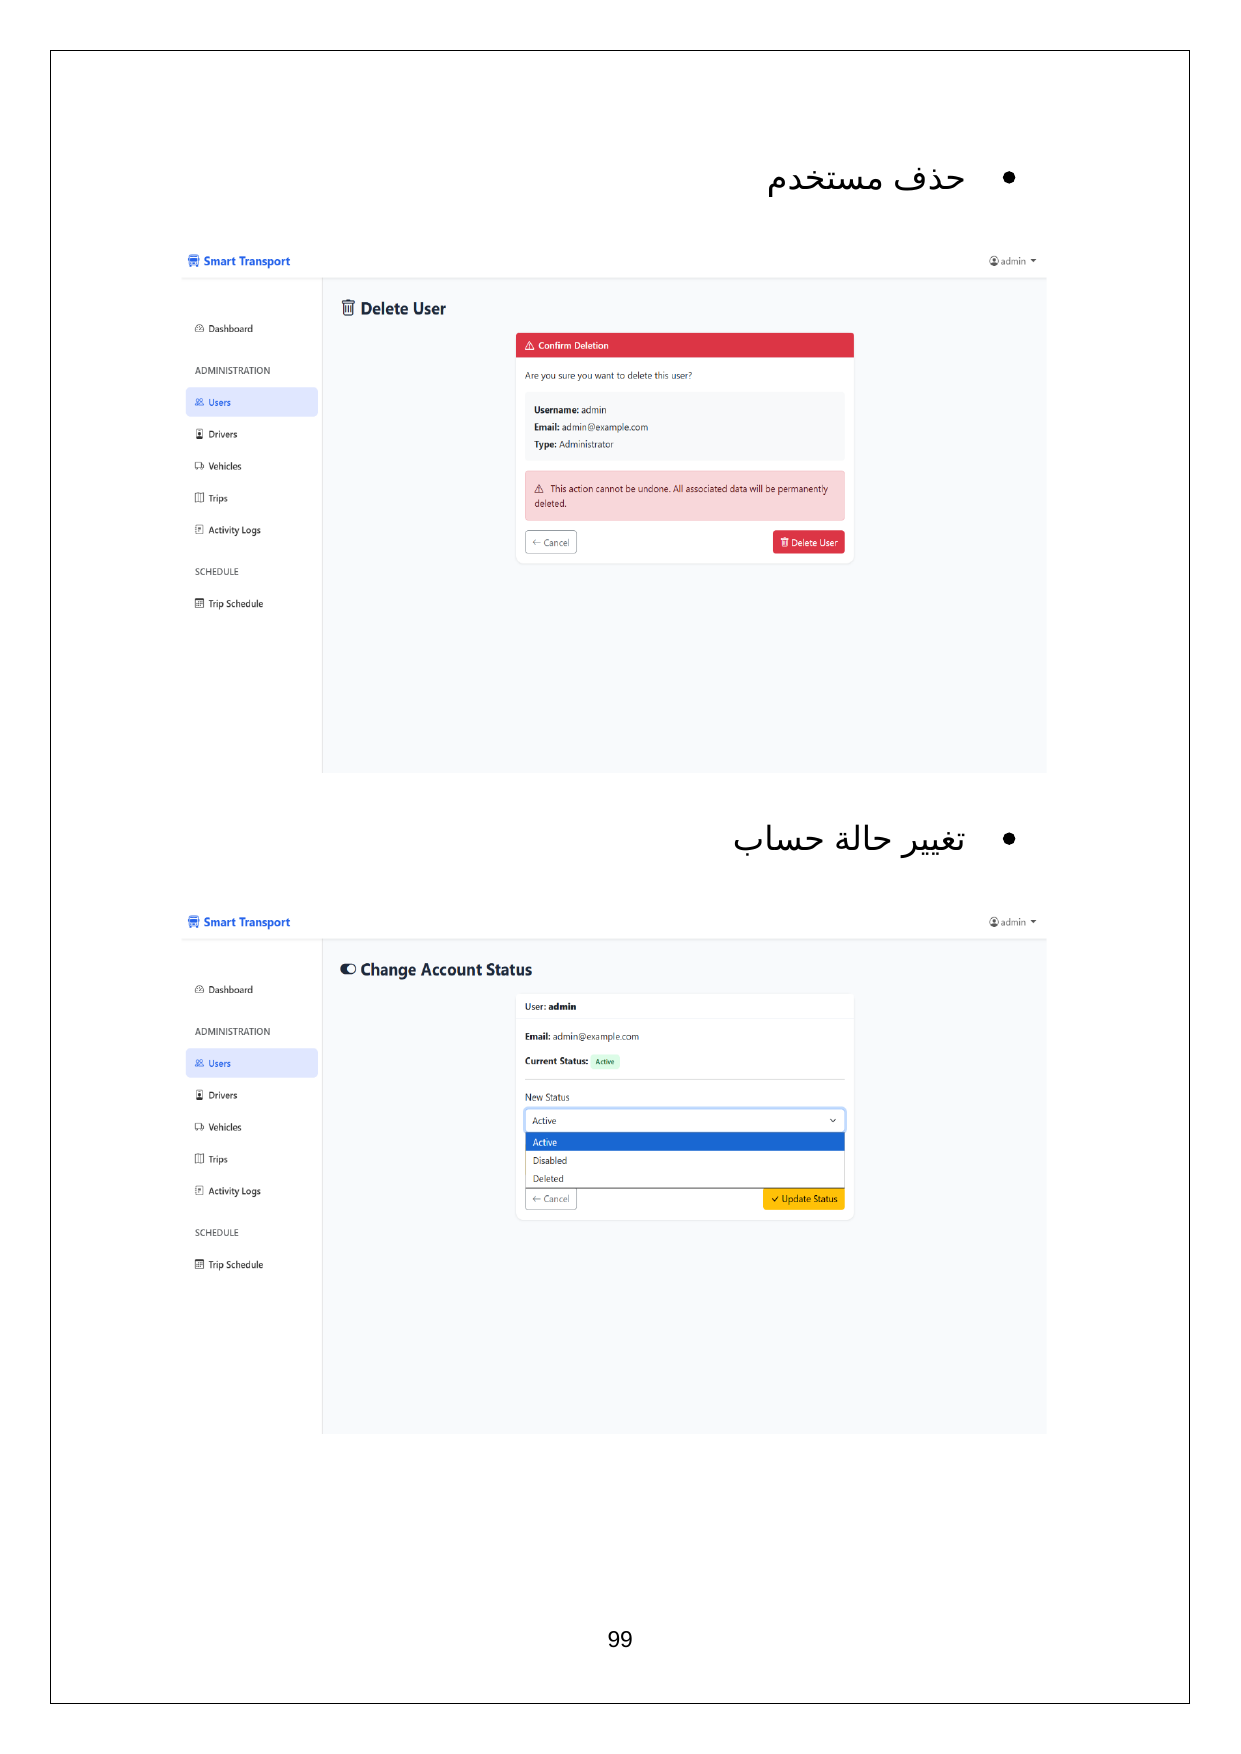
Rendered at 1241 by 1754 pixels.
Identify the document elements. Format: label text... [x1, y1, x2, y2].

list حذف مستخدم [187, 158, 1003, 196]
picture [181, 904, 1047, 1434]
picture [181, 243, 1047, 773]
list تغيير حالة حساب [187, 819, 1003, 857]
